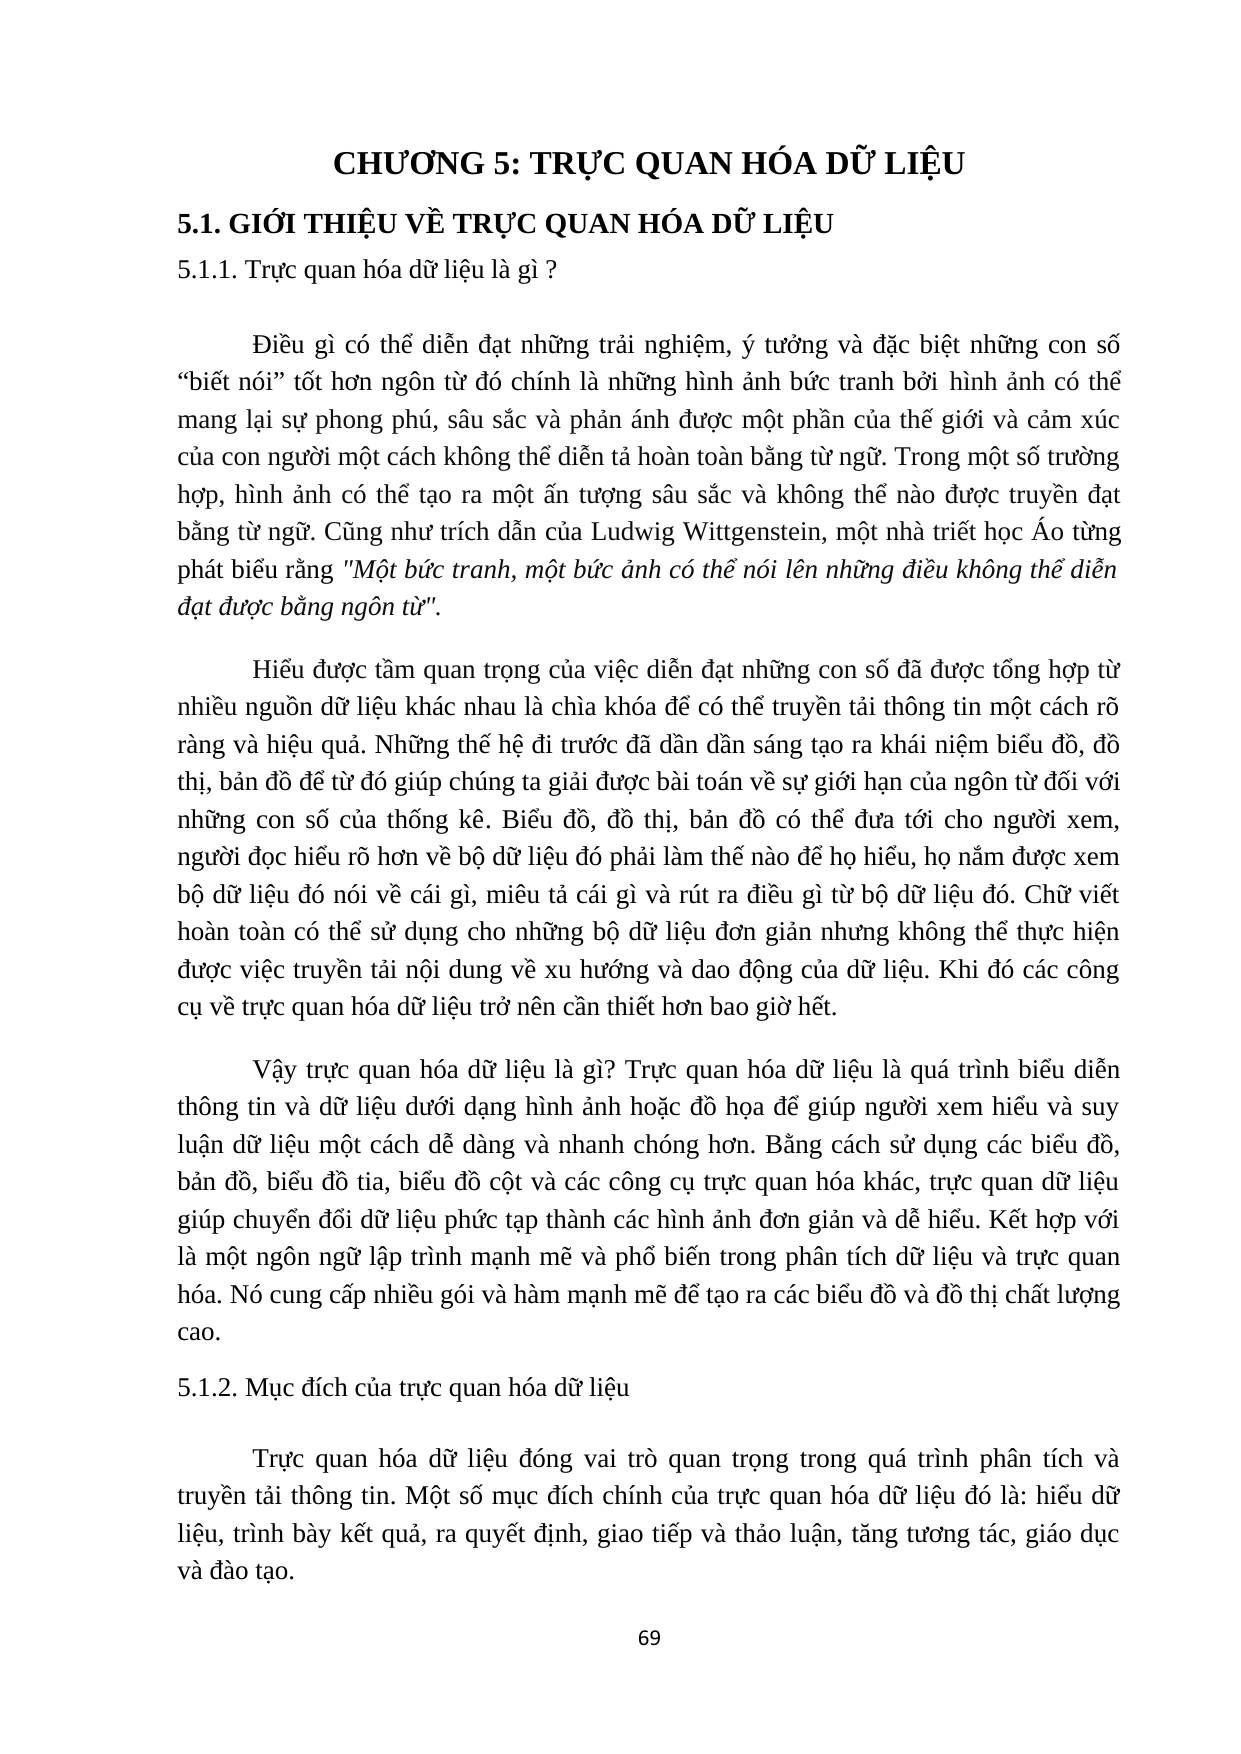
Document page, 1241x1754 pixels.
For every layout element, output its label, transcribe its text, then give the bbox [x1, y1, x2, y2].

text Điều gì có thể diễn đạt những trải nghiệm, ý tưởng và đặc biệt những con số “biết nói” tốt hơn ngôn từ đó chính là những hình ảnh bức tranh bởi hình ảnh có thể mang lại sự phong phú, sâu sắc và phản ánh được một phần của thế giới và cảm xúc của con người một cách không thể diễn tả hoàn toàn bằng từ ngữ. Trong một số trường hợp, hình ảnh có thể tạo ra một ấn tượng sâu sắc và không thể nào được truyền đạt bằng từ ngữ. Cũng như trích dẫn của Ludwig Wittgenstein, một nhà triết học Áo từng phát biểu rằng "Một bức tranh, một bức ảnh có thể nói lên những điều không thể diễn đạt được bằng ngôn từ". [177, 321, 1122, 403]
text Hiểu được tầm quan trọng của việc diễn đạt những con số đã được tổng hợp từ nhiều nguồn dữ liệu khác nhau là chìa khóa để có thể truyền tải thông tin một cách rõ ràng và hiệu quả. Những thế hệ đi trước đã dần dần sáng tạo ra khái niệm biểu đồ, đồ thị, bản đồ để từ đó giúp chúng ta giải được bài toán về sự giới hạn của ngôn từ đối với những con số của thống kê. Biểu đồ, đồ thị, bản đồ có thể đưa tới cho người xem, người đọc hiểu rõ hơn về bộ dữ liệu đó phải làm thế nào để họ hiểu, họ nắm được xem bộ dữ liệu đó nói về cái gì, miêu tả cái gì và rút ra điều gì từ bộ dữ liệu đó. Chữ viết hoàn toàn có thể sử dụng cho những bộ dữ liệu đơn giản nhưng không thể thực hiện được việc truyền tải nội dung về xu hướng và dao động của dữ liệu. Khi đó các công cụ về trực quan hóa dữ liệu trở nên cần thiết hơn bao giờ hết. [177, 796, 1122, 1021]
text Vậy trực quan hóa dữ liệu là gì? Trực quan hóa dữ liệu là quá trình biểu diễn thông tin và dữ liệu dưới dạng hình ảnh hoặc đồ họa để giúp người xem hiểu và suy luận dữ liệu một cách dễ dàng và nhanh chóng hơn. Bằng cách sử dụng các biểu đồ, bản đồ, biểu đồ tia, biểu đồ cột và các công cụ trực quan hóa khác, trực quan dữ liệu giúp chuyển đổi dữ liệu phức tạp thành các hình ảnh đơn giản và dễ hiểu. Kết hợp với là một ngôn ngữ lập trình mạnh mẽ và phổ biến trong phân tích dữ liệu và trực quan hóa. Nó cung cấp nhiều gói và hàm mạnh mẽ để tạo ra các biểu đồ và đồ thị chất lượng cao. [177, 1046, 1122, 1240]
subtitle 5.1. GIỚI THIỆU VỀ TRỰC QUAN HÓA DỮ LIỆU [177, 206, 1122, 239]
text Điều gì có thể diễn đạt những trải nghiệm, ý tưởng và đặc biệt những con số “biết nói” tốt hơn ngôn từ đó chính là những hình ảnh bức tranh bởi hình ảnh có thể mang lại sự phong phú, sâu sắc và phản ánh được một phần của thế giới và cảm xúc của con người một cách không thể diễn tả hoàn toàn bằng từ ngữ. Trong một số trường hợp, hình ảnh có thể tạo ra một ấn tượng sâu sắc và không thể nào được truyền đạt bằng từ ngữ. Cũng như trích dẫn của Ludwig Wittgenstein, một nhà triết học Áo từng phát biểu rằng "Một bức tranh, một bức ảnh có thể nói lên những điều không thể diễn đạt được bằng ngôn từ". [177, 509, 1122, 621]
subtitle 5.1.2. Mục đích của trực quan hóa dữ liệu [177, 1371, 1122, 1403]
subtitle CHƯƠNG 5: TRỰC QUAN HÓA DỮ LIỆU [177, 143, 1122, 182]
text Trực quan hóa dữ liệu đóng vai trò quan trọng trong quá trình phân tích và truyền tải thông tin. Một số mục đích chính của trực quan hóa dữ liệu đó là: hiểu dữ liệu, trình bày kết quả, ra quyết định, giao tiếp và thảo luận, tăng tương tác, giáo dục và đào tạo. [177, 1435, 1122, 1479]
text Trực quan hóa dữ liệu đóng vai trò quan trọng trong quá trình phân tích và truyền tải thông tin. Một số mục đích chính của trực quan hóa dữ liệu đó là: hiểu dữ liệu, trình bày kết quả, ra quyết định, giao tiếp và thảo luận, tăng tương tác, giáo dục và đào tạo. [177, 1510, 1122, 1585]
subtitle 5.1.1. Trực quan hóa dữ liệu là gì ? [177, 253, 1122, 285]
